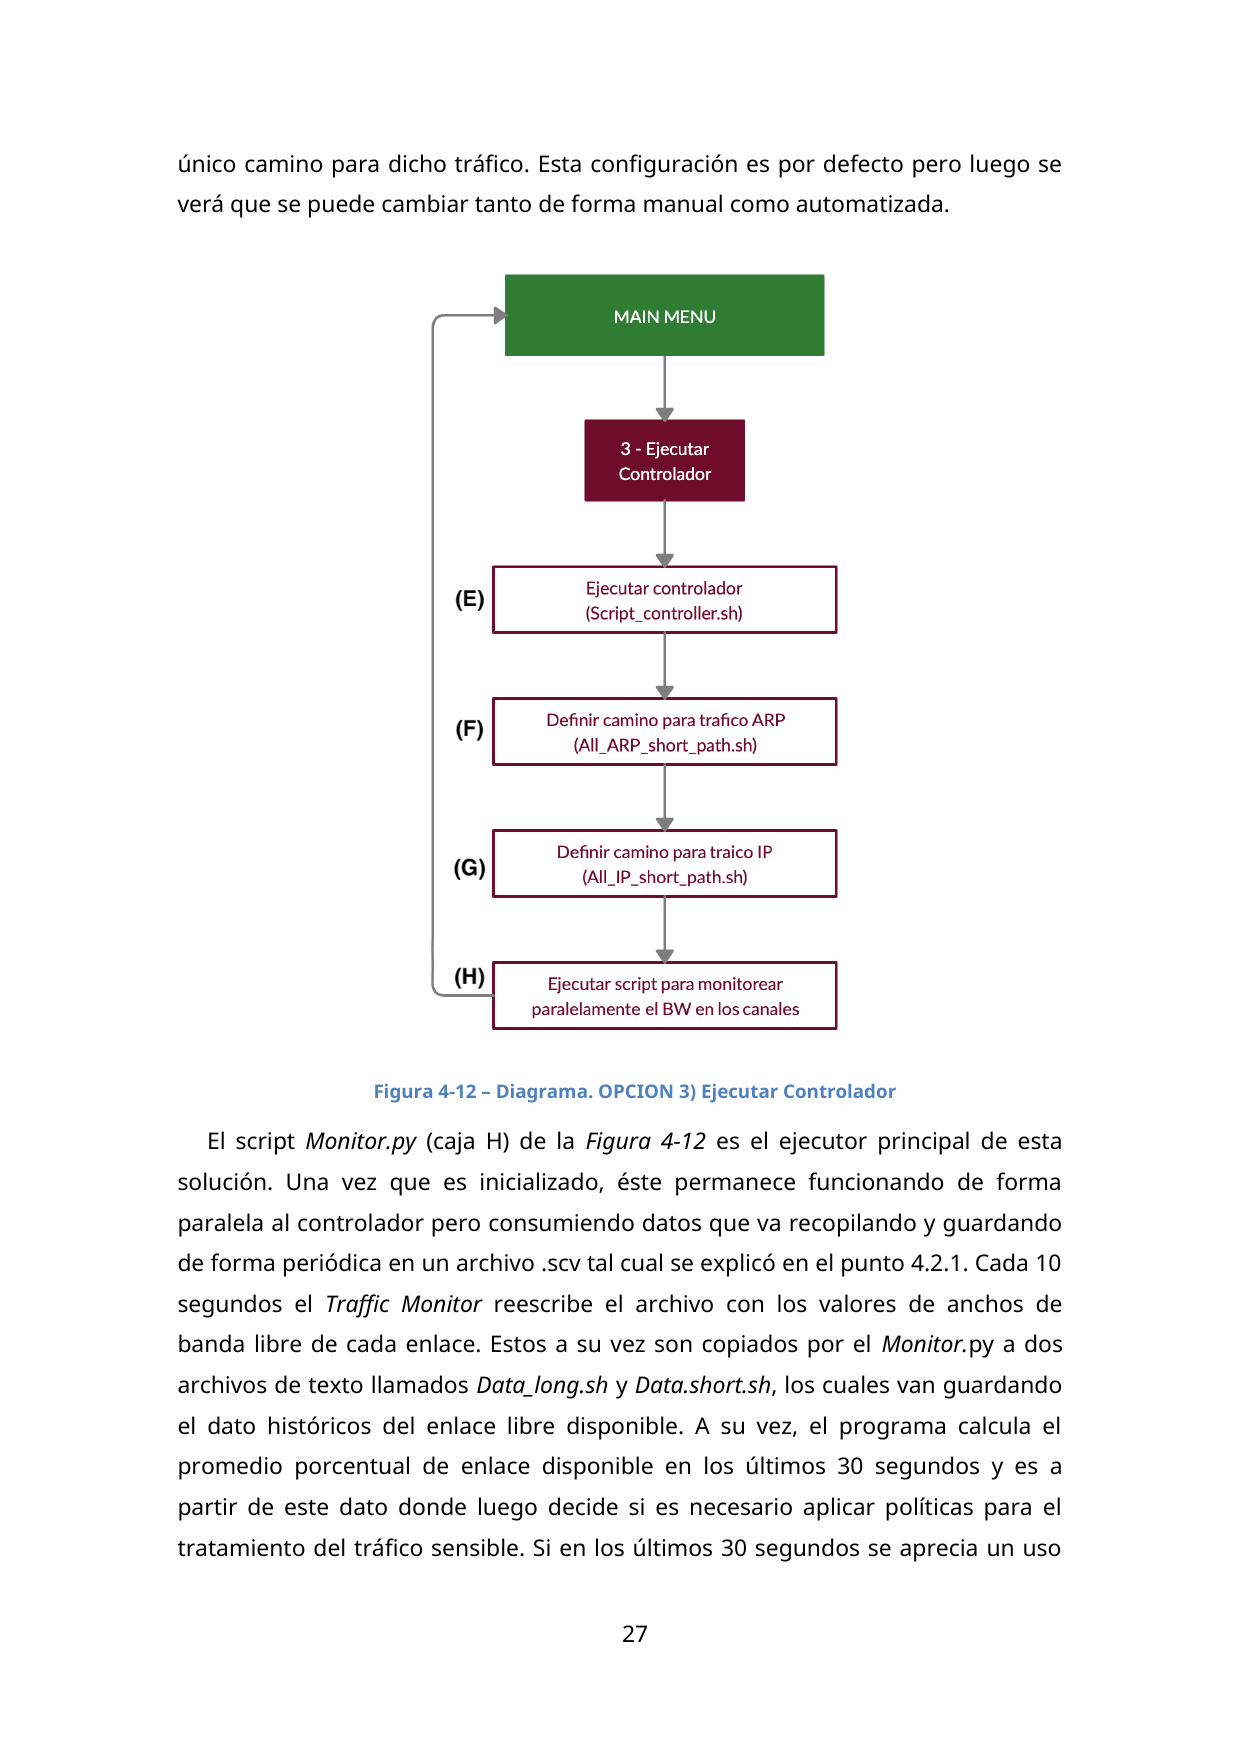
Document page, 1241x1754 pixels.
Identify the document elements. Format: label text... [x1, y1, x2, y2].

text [177, 148, 1063, 219]
text Figura 4-12 – Diagrama. OPCION 3) Ejecutar Controlador [177, 1079, 1063, 1104]
picture [406, 249, 863, 1049]
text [177, 1125, 1063, 1563]
